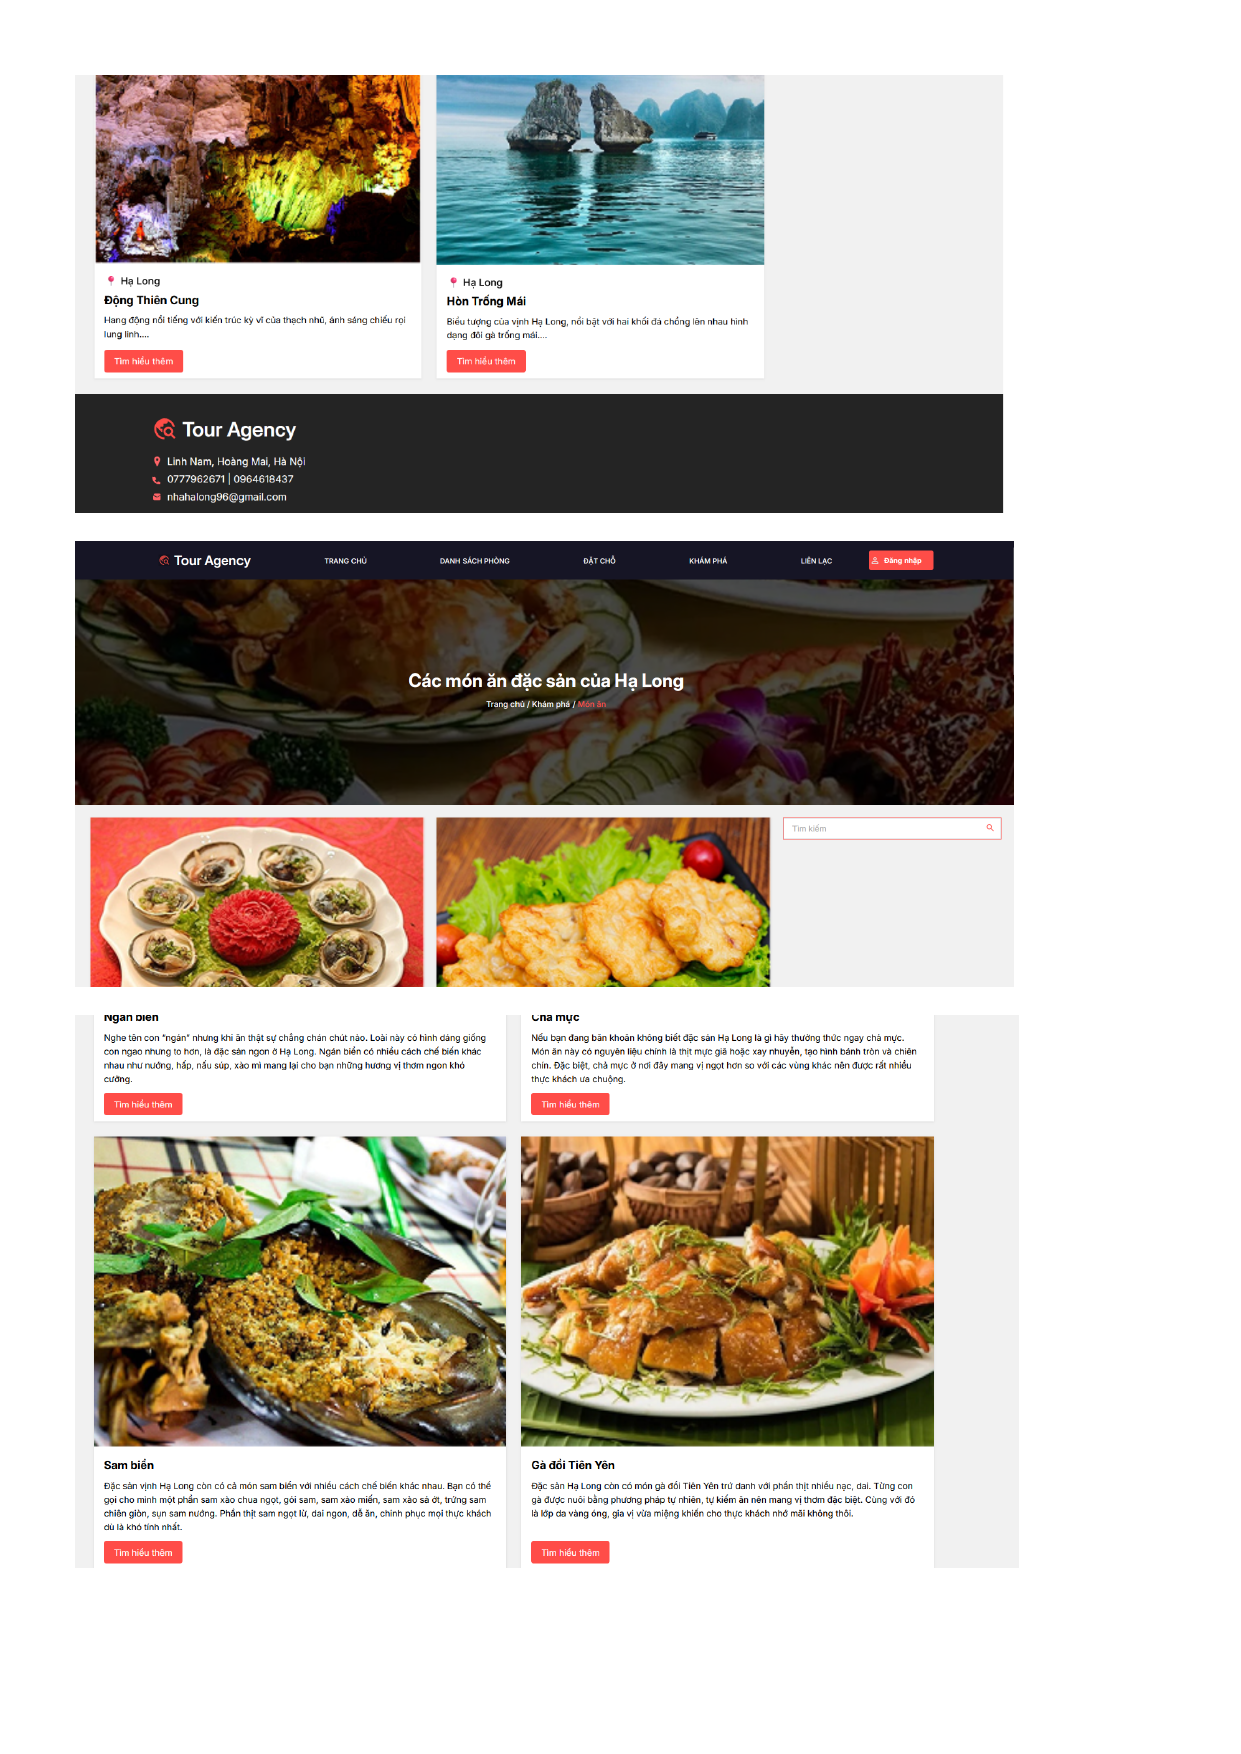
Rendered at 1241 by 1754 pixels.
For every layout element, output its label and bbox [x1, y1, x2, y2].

picture [75, 541, 1014, 987]
picture [75, 1015, 1019, 1568]
picture [75, 75, 1004, 513]
